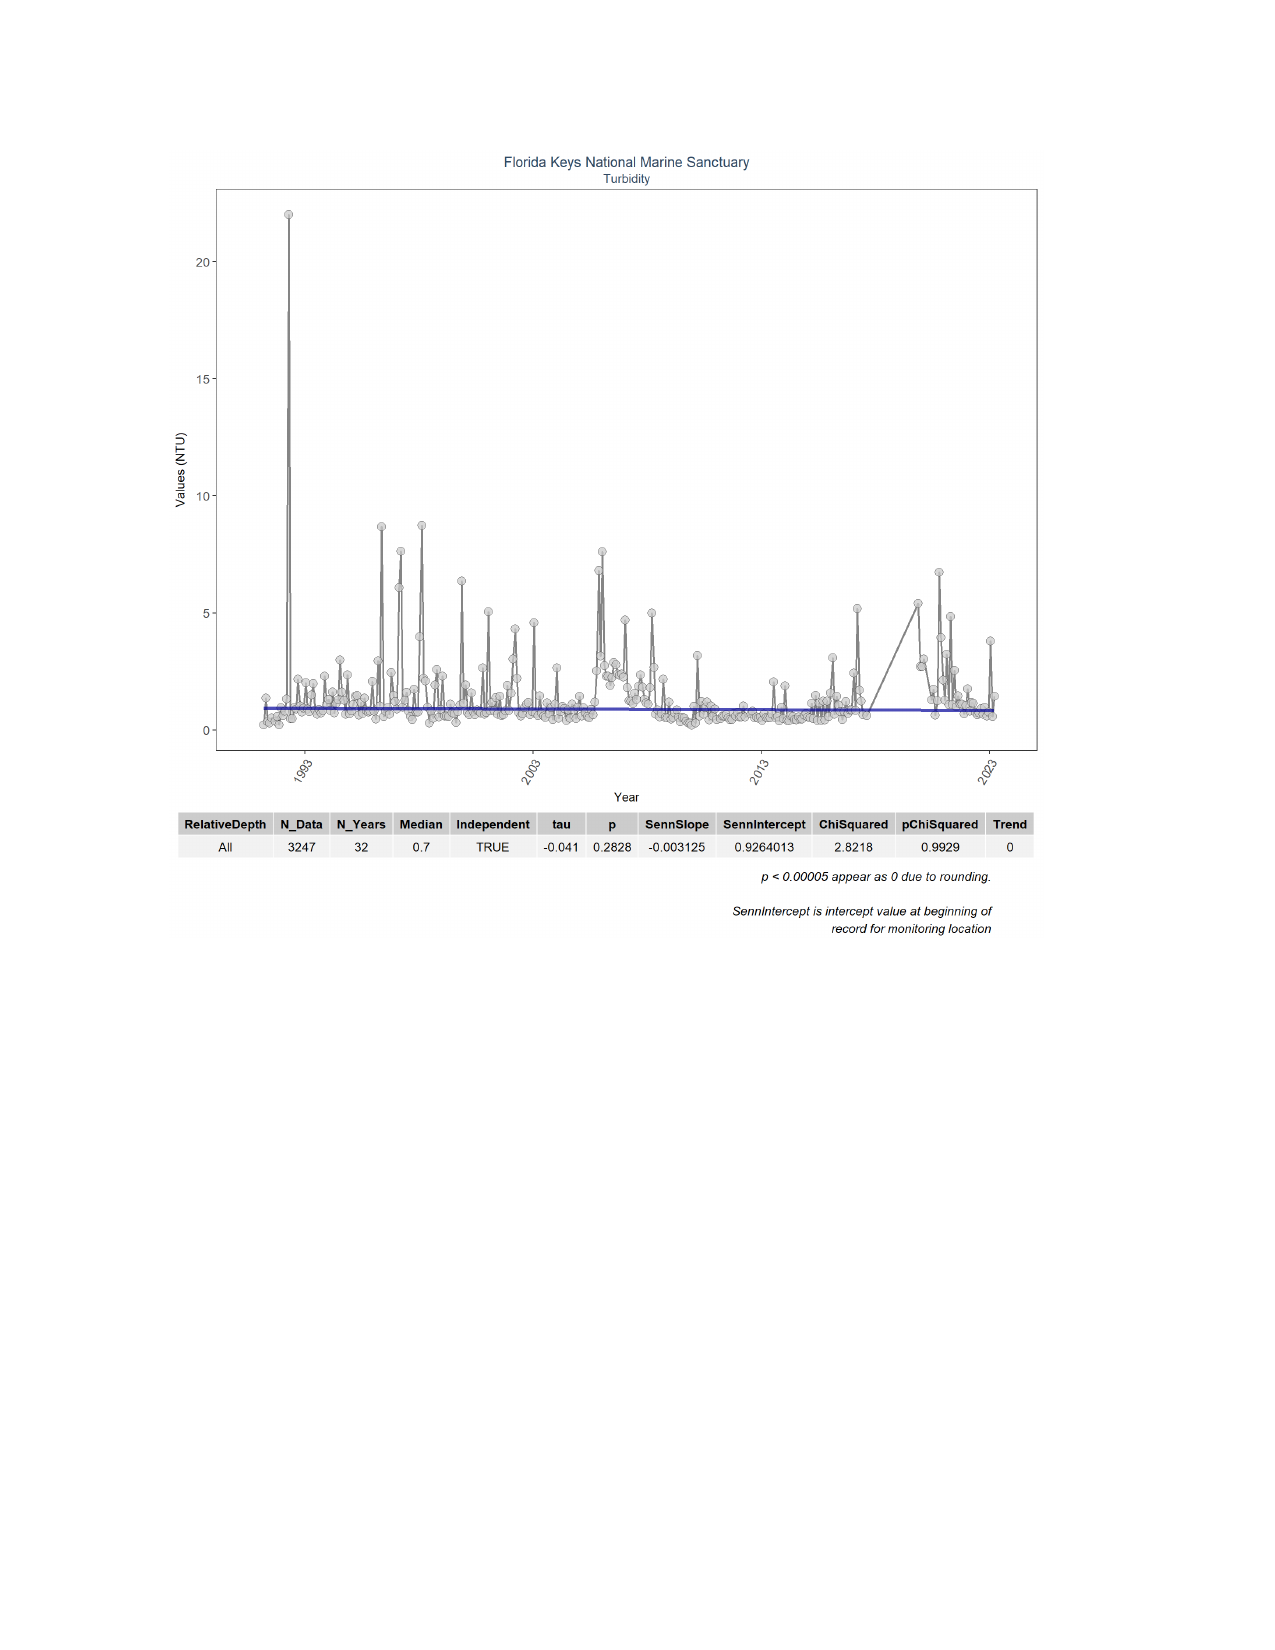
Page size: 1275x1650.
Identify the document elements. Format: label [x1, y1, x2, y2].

picture [168, 150, 1044, 938]
